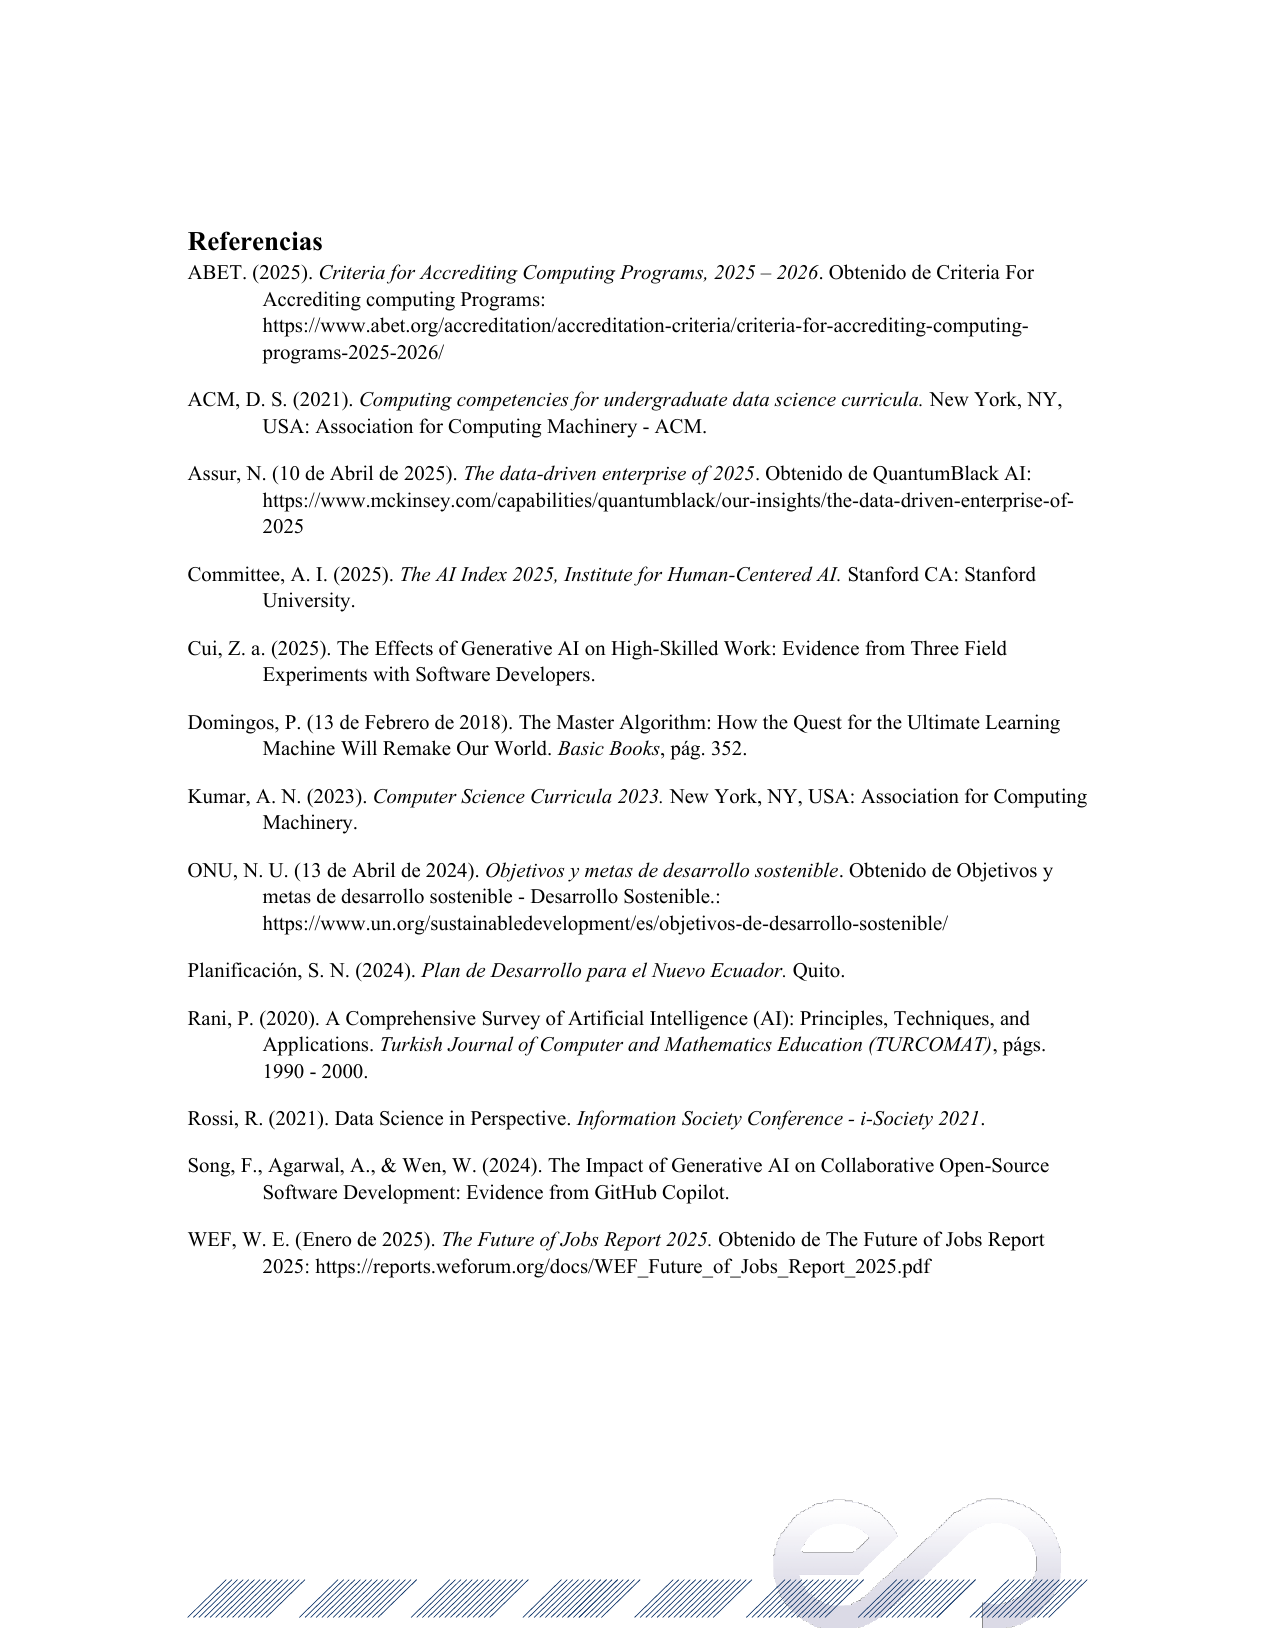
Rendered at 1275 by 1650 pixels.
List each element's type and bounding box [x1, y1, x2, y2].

picture [772, 1496, 1061, 1628]
